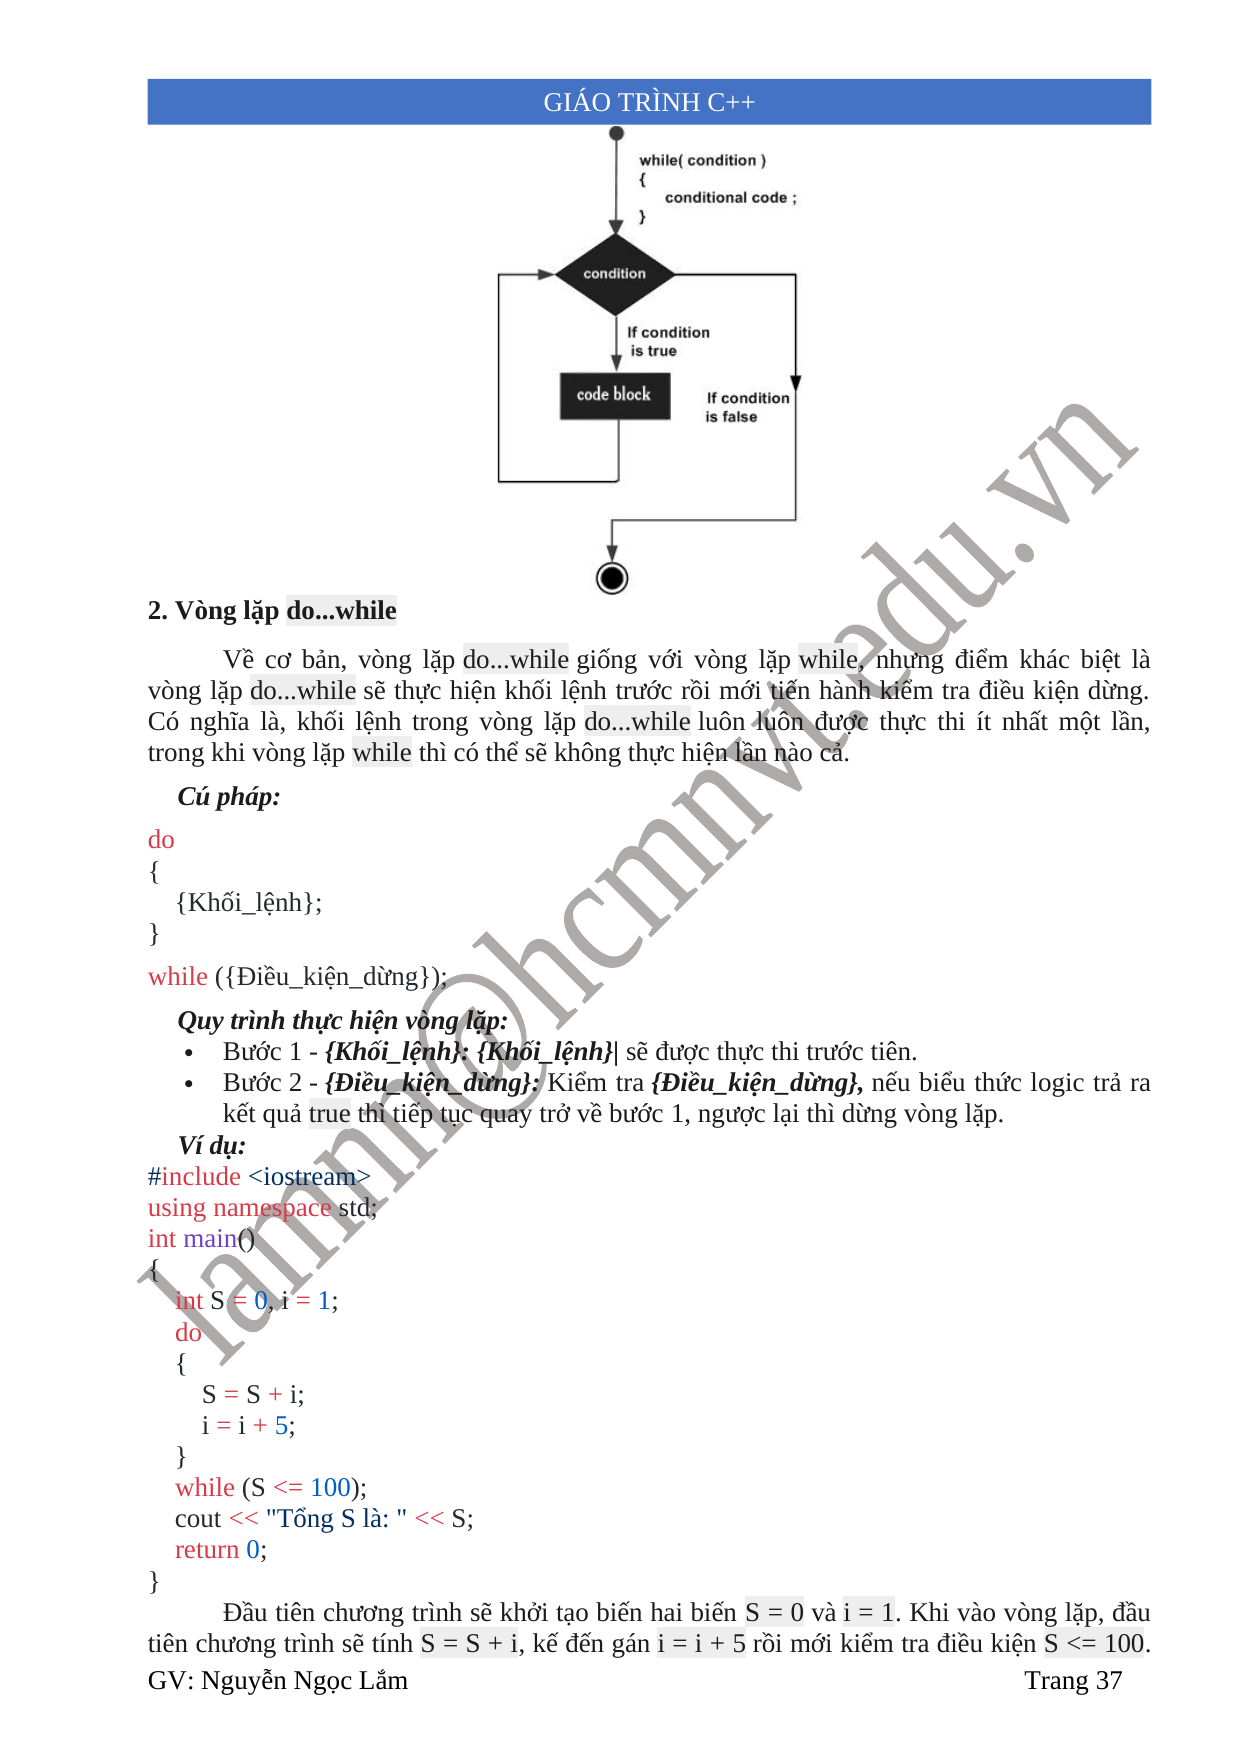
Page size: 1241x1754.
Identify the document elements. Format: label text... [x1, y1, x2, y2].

text do [148, 1316, 1152, 1347]
text Về cơ bản, vòng lặp do...while giống với vòng lặp while, nhưng điểm khác biệt là vòng lặp do...while sẽ thực hiện khối lệnh trước rồi mới tiến hành kiểm tra điều kiện dừng. Có nghĩa là, khối lệnh trong vòng lặp do...while luôn luôn được thực thi ít nhất một lần, trong khi vòng lặp while thì có thể sẽ không thực hiện lần nào cả. [148, 643, 1152, 767]
text while (S <= 100); [148, 1471, 1152, 1502]
text Ví dụ: [148, 1129, 1152, 1160]
list Bước 2 - {Điều_kiện_dừng}: Kiểm tra {Điều_kiện_dừng}, nếu biểu thức logic trả ra kết quả true thì tiếp tục quay trở về bước 1, ngược lại thì dừng vòng lặp. [185, 1066, 1152, 1129]
text } [148, 1565, 1152, 1596]
text Quy trình thực hiện vòng lặp: [148, 1004, 1152, 1035]
text { [148, 1347, 1152, 1378]
text do [148, 823, 1152, 854]
text } [148, 917, 1152, 948]
text S = S + i; [148, 1378, 1152, 1409]
text Cú pháp: [148, 780, 1152, 811]
text } [148, 1440, 1152, 1471]
picture [497, 126, 802, 595]
text while ({Điều_kiện_dừng}); [148, 961, 1152, 992]
list Bước 1 - {Khối_lệnh}: {Khối_lệnh}| sẽ được thực thi trước tiên. [185, 1035, 1152, 1066]
text int S = 0, i = 1; [148, 1284, 1152, 1316]
text using namespace std; [148, 1191, 1152, 1222]
text { [148, 1253, 1152, 1284]
text #include <iostream> [148, 1160, 1152, 1191]
text cout << "Tổng S là: " << S; [148, 1502, 1152, 1534]
text int main() [148, 1222, 1152, 1253]
text {Khối_lệnh}; [148, 886, 1152, 917]
text { [148, 854, 1152, 886]
text return 0; [148, 1534, 1152, 1565]
text 2. Vòng lặp do...while [148, 594, 1152, 626]
text i = i + 5; [148, 1409, 1152, 1440]
